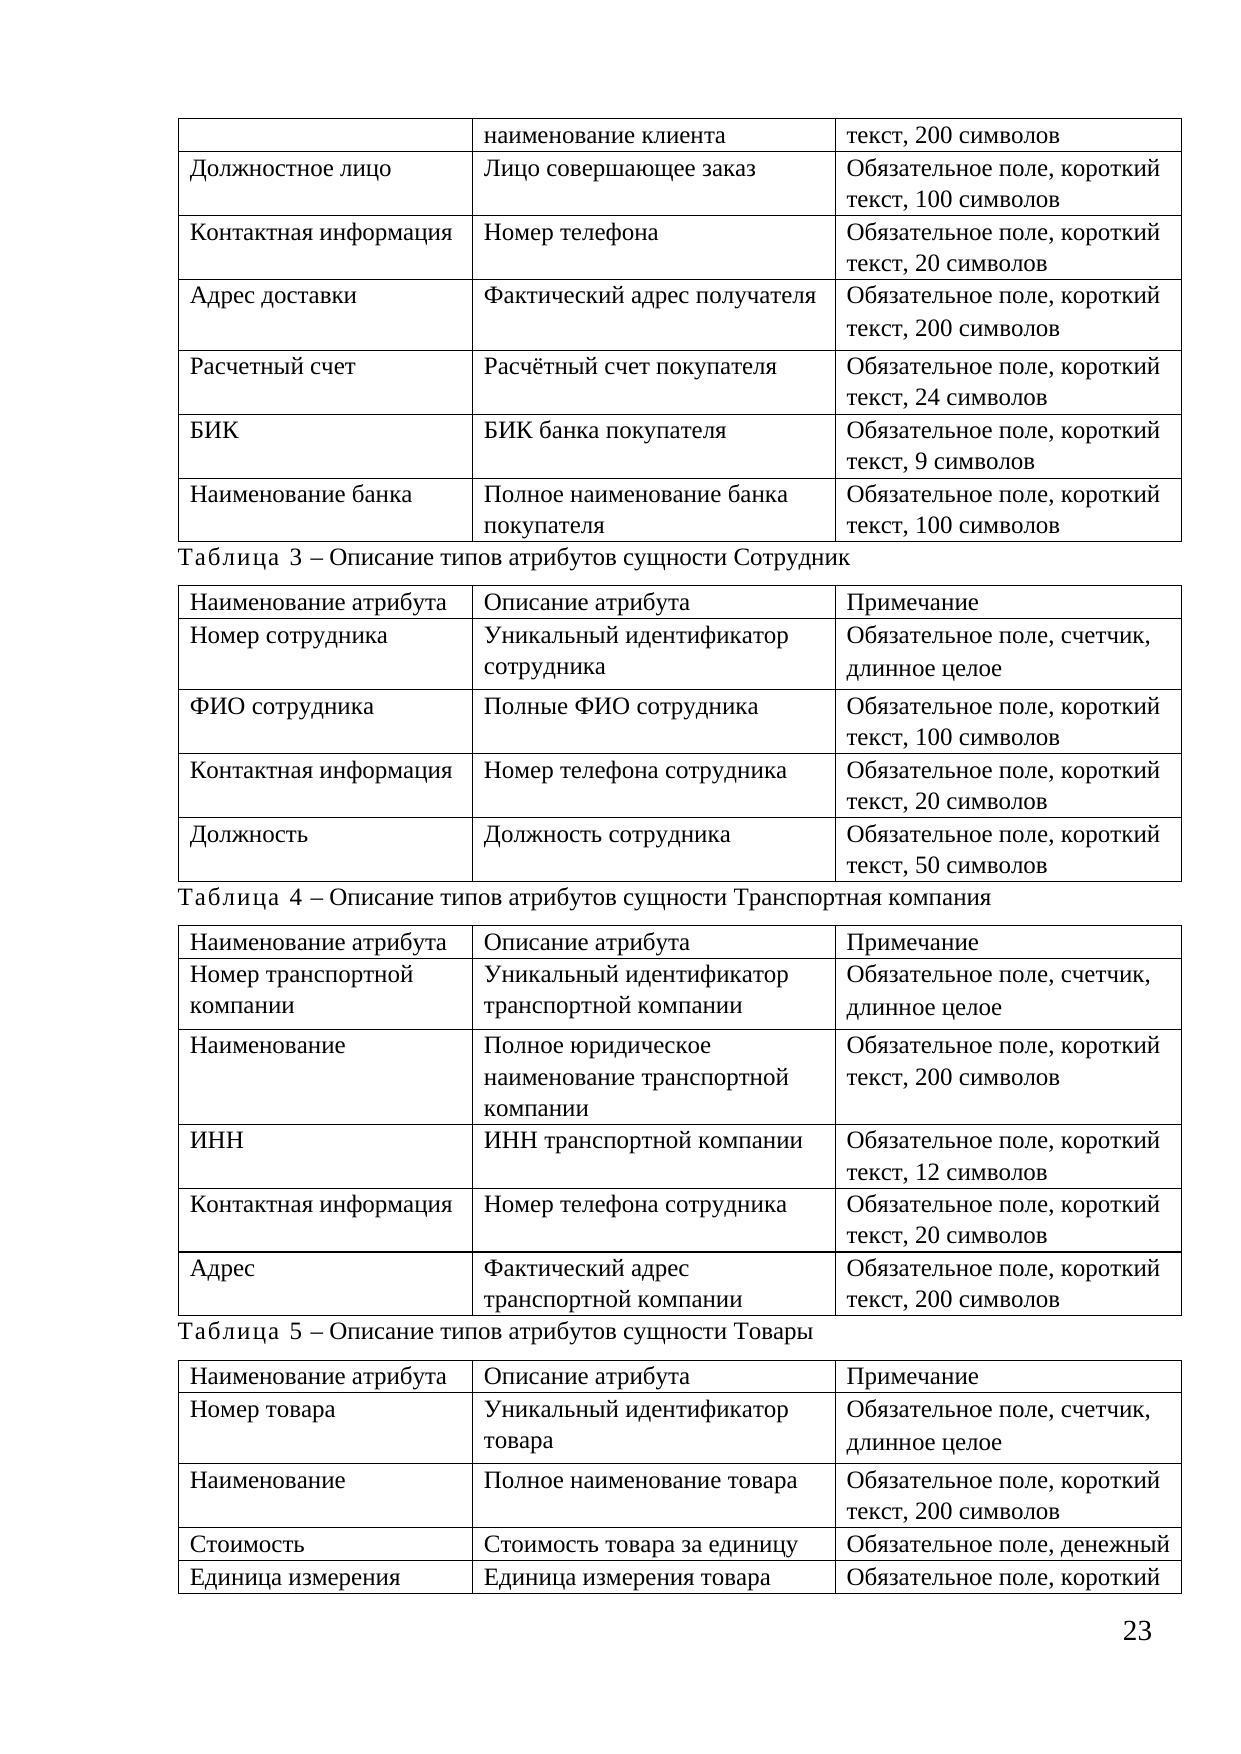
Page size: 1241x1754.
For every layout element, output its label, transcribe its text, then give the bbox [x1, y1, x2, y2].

table_cell Обязательное поле, счетчик, длинное целое [836, 619, 1181, 689]
table_cell Фактический адрес получателя [473, 280, 835, 350]
table_cell Наименование [179, 1464, 472, 1527]
table_cell Обязательное поле, короткий текст, 12 символов [836, 1125, 1181, 1188]
table_cell Контактная информация [179, 754, 472, 817]
table_cell Адрес доставки [179, 280, 472, 350]
text Таблица 5 – Описание типов атрибутов сущности Товары [177, 1316, 1122, 1345]
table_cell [473, 1561, 835, 1593]
table_cell Фактический адрес транспортной компании [473, 1253, 835, 1315]
table_cell Должность [179, 818, 472, 881]
table_cell БИК банка покупателя [473, 415, 835, 477]
table_cell ИНН [179, 1125, 472, 1188]
table_cell Обязательное поле, короткий текст, 100 символов [836, 690, 1181, 753]
table_cell Стоимость товара за единицу [473, 1528, 835, 1560]
table_cell Полное наименование товара [473, 1464, 835, 1527]
table_cell БИК [179, 415, 472, 477]
table_cell Полные ФИО сотрудника [473, 690, 835, 753]
table_cell Обязательное поле, короткий текст, 24 символов [836, 351, 1181, 413]
table_cell Обязательное поле, короткий текст, 200 символов [836, 280, 1181, 350]
table_cell Номер телефона сотрудника [473, 1189, 835, 1251]
table_cell Обязательное поле, счетчик, длинное целое [836, 1393, 1181, 1463]
table_cell Стоимость [179, 1528, 472, 1560]
table_header Примечание [836, 586, 1181, 618]
table_cell Наименование [179, 1030, 472, 1124]
table_cell Обязательное поле, короткий текст, 100 символов [836, 479, 1181, 541]
table_cell Должностное лицо [179, 152, 472, 215]
table_cell Номер транспортной компании [179, 959, 472, 1029]
text Таблица 4 – Описание типов атрибутов сущности Транспортная компания [177, 882, 1122, 911]
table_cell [473, 119, 835, 151]
text Таблица 3 – Описание типов атрибутов сущности Сотрудник [177, 542, 1122, 571]
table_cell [836, 1561, 1181, 1593]
table_cell Номер телефона [473, 216, 835, 279]
table_cell Уникальный идентификатор транспортной компании [473, 959, 835, 1029]
table_cell Обязательное поле, короткий текст, 50 символов [836, 818, 1181, 881]
table_cell Уникальный идентификатор товара [473, 1393, 835, 1463]
table_cell Обязательное поле, счетчик, длинное целое [836, 959, 1181, 1029]
table_header Описание атрибута [473, 926, 835, 958]
table_cell Адрес [179, 1253, 472, 1315]
table_cell Наименование банка [179, 479, 472, 541]
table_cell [836, 119, 1181, 151]
table_cell Обязательное поле, короткий текст, 20 символов [836, 754, 1181, 817]
table_header Описание атрибута [473, 1361, 835, 1392]
table_cell Номер товара [179, 1393, 472, 1463]
table_cell Полное юридическое наименование транспортной компании [473, 1030, 835, 1124]
table_header Примечание [836, 1361, 1181, 1392]
table_cell Обязательное поле, короткий текст, 200 символов [836, 1464, 1181, 1527]
table_cell Расчётный счет покупателя [473, 351, 835, 413]
table_cell Обязательное поле, короткий текст, 20 символов [836, 216, 1181, 279]
table_cell ИНН транспортной компании [473, 1125, 835, 1188]
table_cell Обязательное поле, короткий текст, 200 символов [836, 1253, 1181, 1315]
table_cell Лицо совершающее заказ [473, 152, 835, 215]
table_cell Обязательное поле, короткий текст, 9 символов [836, 415, 1181, 477]
table_cell ФИО сотрудника [179, 690, 472, 753]
table_cell Расчетный счет [179, 351, 472, 413]
table_cell Должность сотрудника [473, 818, 835, 881]
table_cell Единица измерения [179, 1561, 472, 1593]
table_cell Номер сотрудника [179, 619, 472, 689]
table_header Описание атрибута [473, 586, 835, 618]
table_cell Контактная информация [179, 216, 472, 279]
table_cell Уникальный идентификатор сотрудника [473, 619, 835, 689]
table_cell Обязательное поле, денежный [836, 1528, 1181, 1560]
table_header Наименование атрибута [179, 586, 472, 618]
table_cell Контактная информация [179, 1189, 472, 1251]
table_header Наименование атрибута [179, 1361, 472, 1392]
table_cell Номер телефона сотрудника [473, 754, 835, 817]
table_cell Обязательное поле, короткий текст, 200 символов [836, 1030, 1181, 1124]
table_cell Обязательное поле, короткий текст, 100 символов [836, 152, 1181, 215]
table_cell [179, 119, 472, 151]
table_header Наименование атрибута [179, 926, 472, 958]
table_header Примечание [836, 926, 1181, 958]
table_cell Обязательное поле, короткий текст, 20 символов [836, 1189, 1181, 1251]
table_cell Полное наименование банка покупателя [473, 479, 835, 541]
